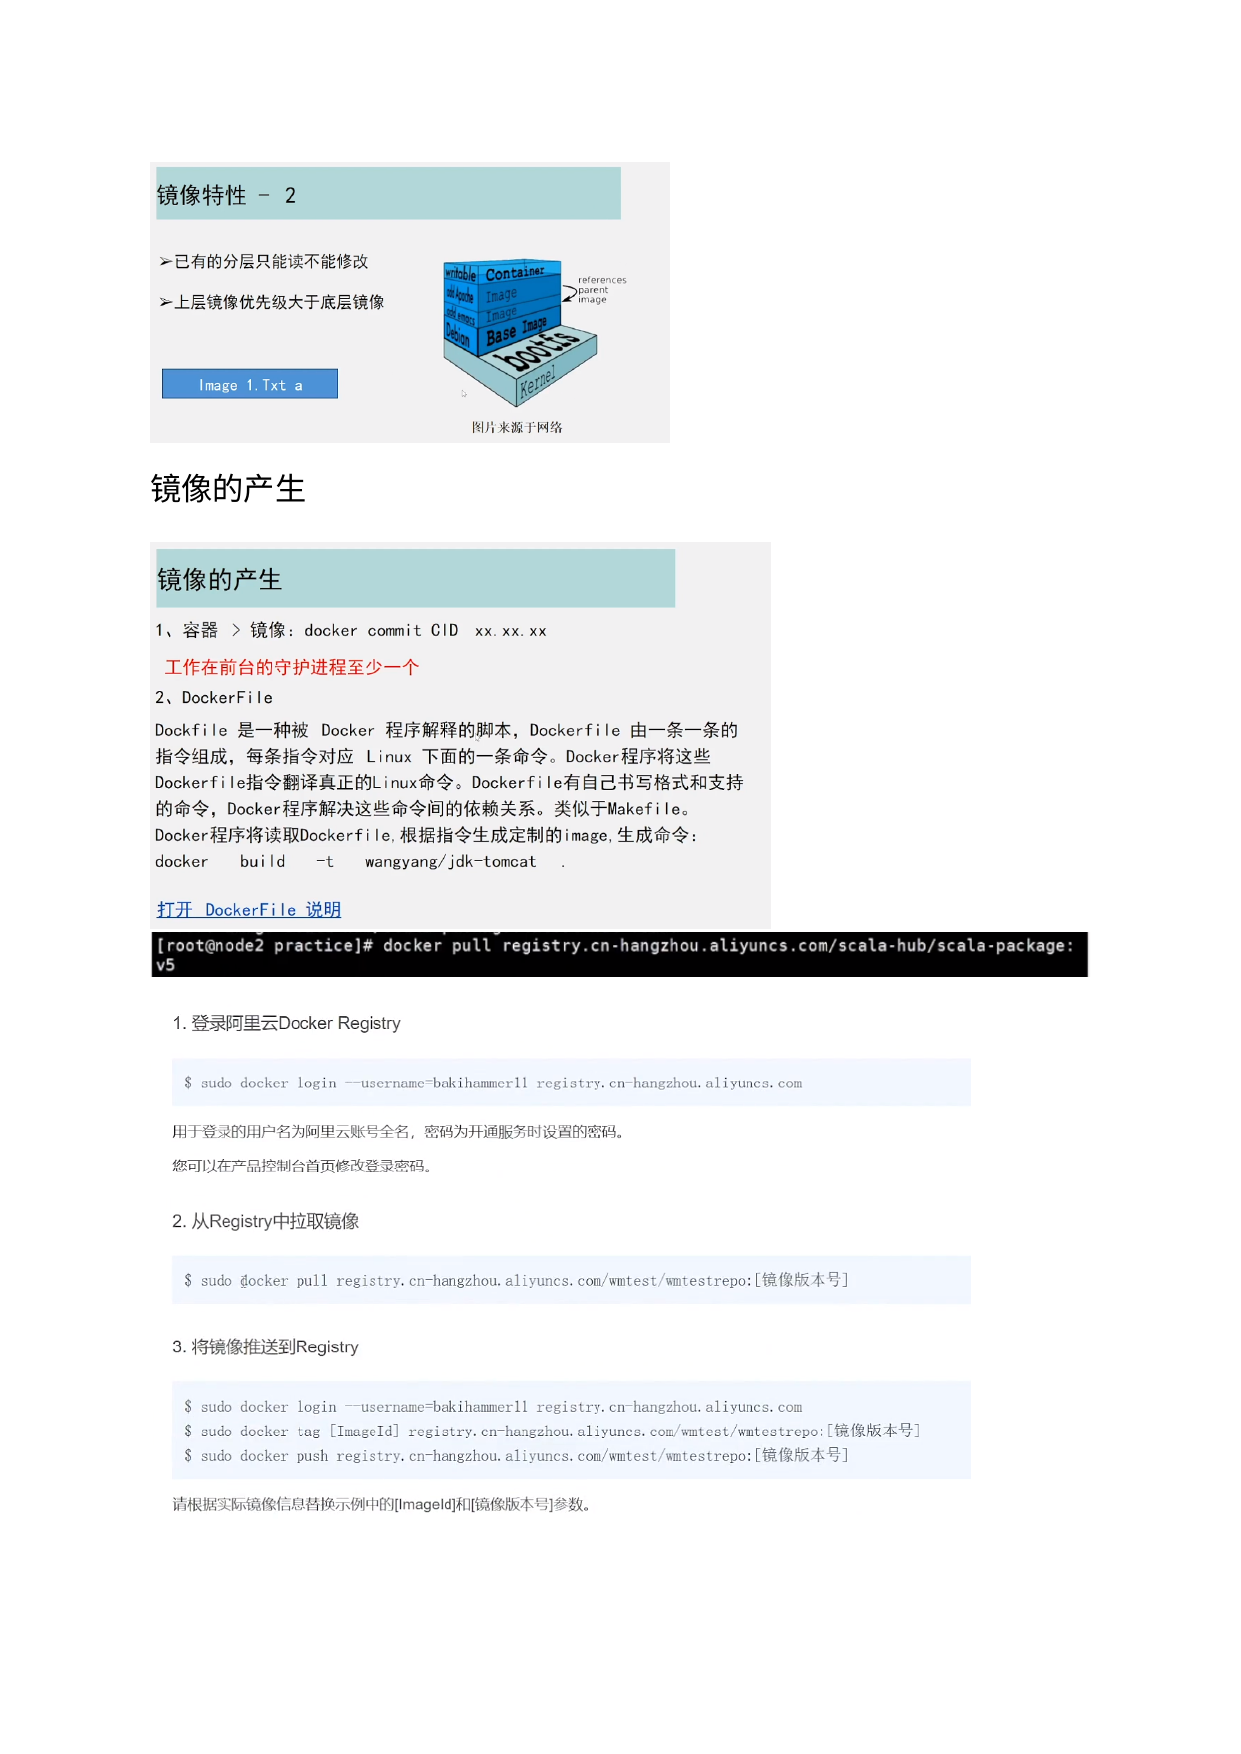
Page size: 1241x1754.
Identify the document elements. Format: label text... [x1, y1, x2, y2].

picture [150, 542, 771, 929]
subtitle 镜像的产生 [150, 454, 1090, 519]
picture [150, 932, 1091, 977]
picture [150, 162, 670, 443]
picture [150, 997, 971, 1520]
